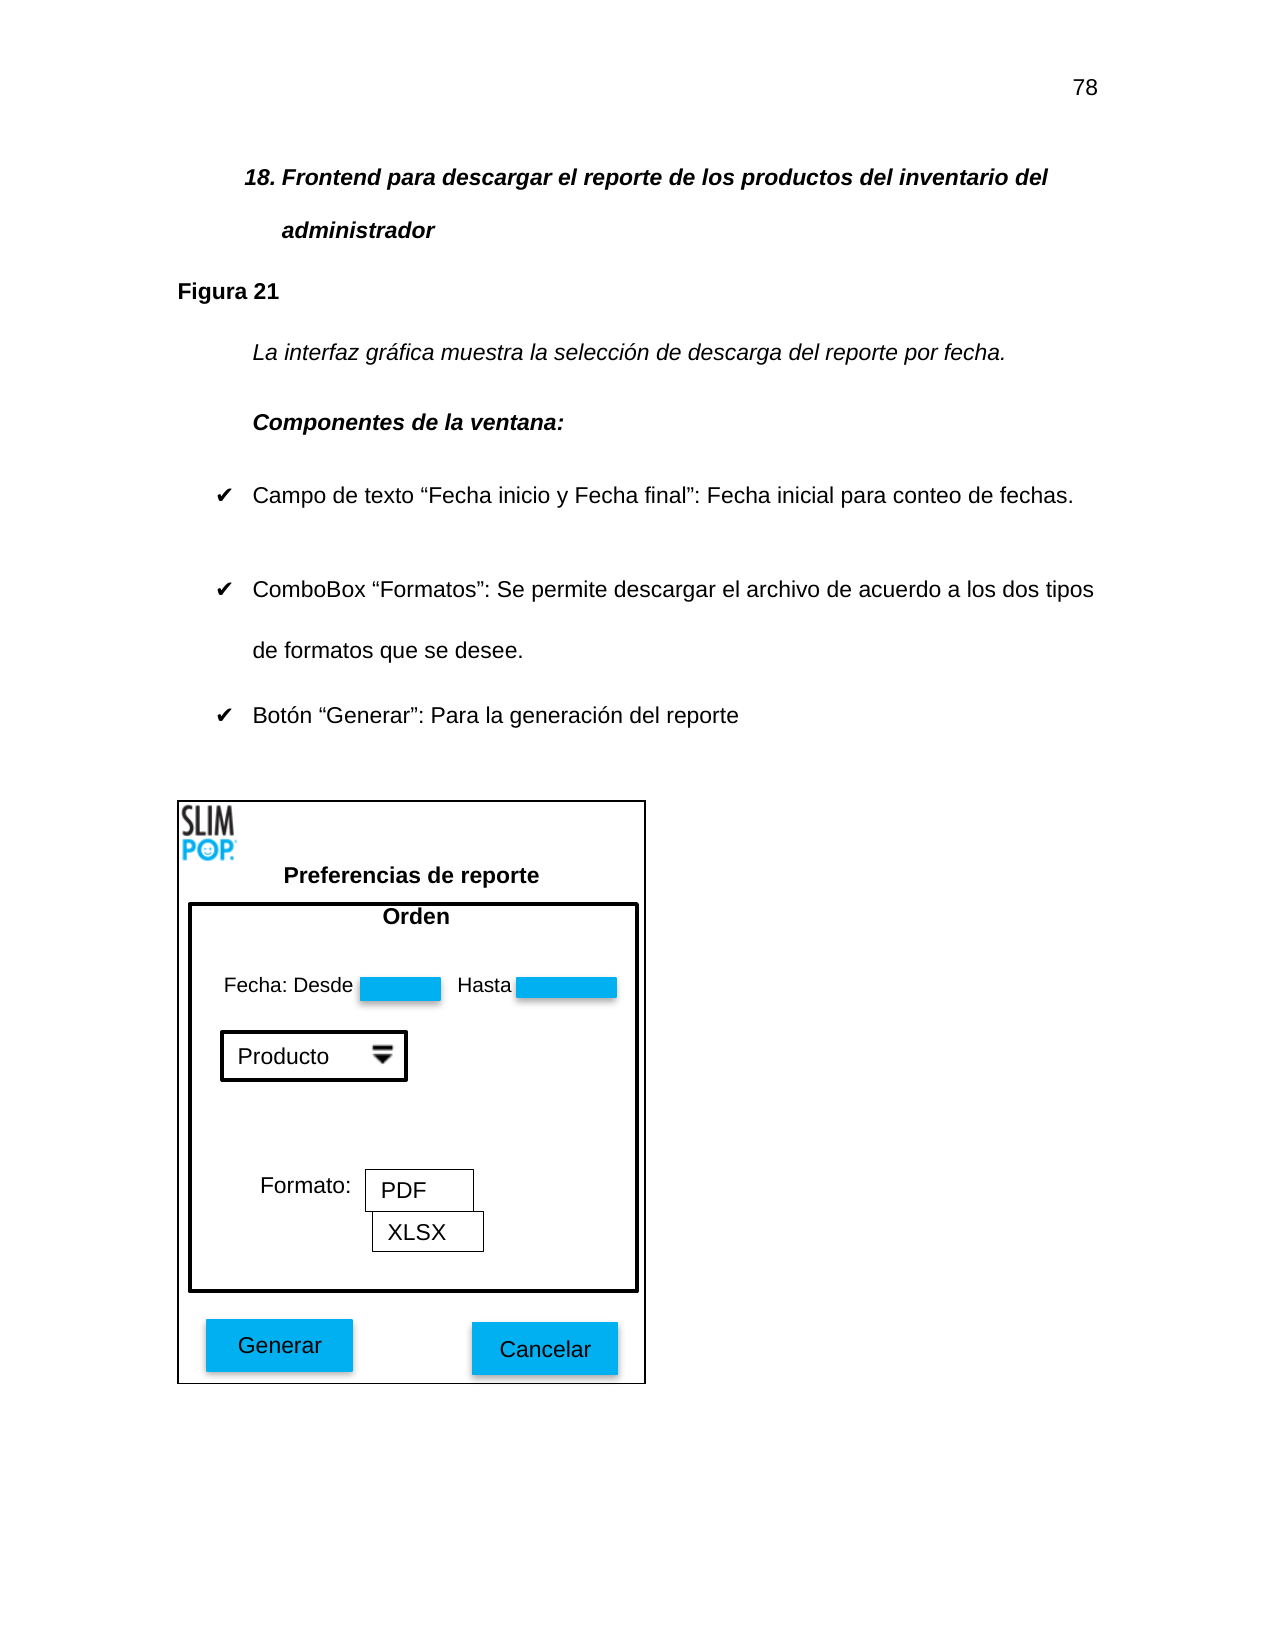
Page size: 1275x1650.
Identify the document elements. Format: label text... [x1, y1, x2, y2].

subtitle Componentes de la ventana: [177, 408, 1098, 435]
title Figura 21 [177, 278, 1098, 304]
list Botón “Generar”: Para la generación del reporte [215, 689, 1098, 737]
list ComboBox “Formatos”: Se permite descargar el archivo de acuerdo a los dos tipos de formatos que se desee. [215, 563, 1098, 663]
subtitle Frontend para descargar el reporte de los productos del inventario del administrador [244, 164, 1098, 243]
text La interfaz gráfica muestra la selección de descarga del reporte por fecha. [177, 339, 1098, 366]
picture [179, 802, 644, 1383]
list Campo de texto “Fecha inicio y Fecha final”: Fecha inicial para conteo de fechas. [215, 469, 1098, 517]
